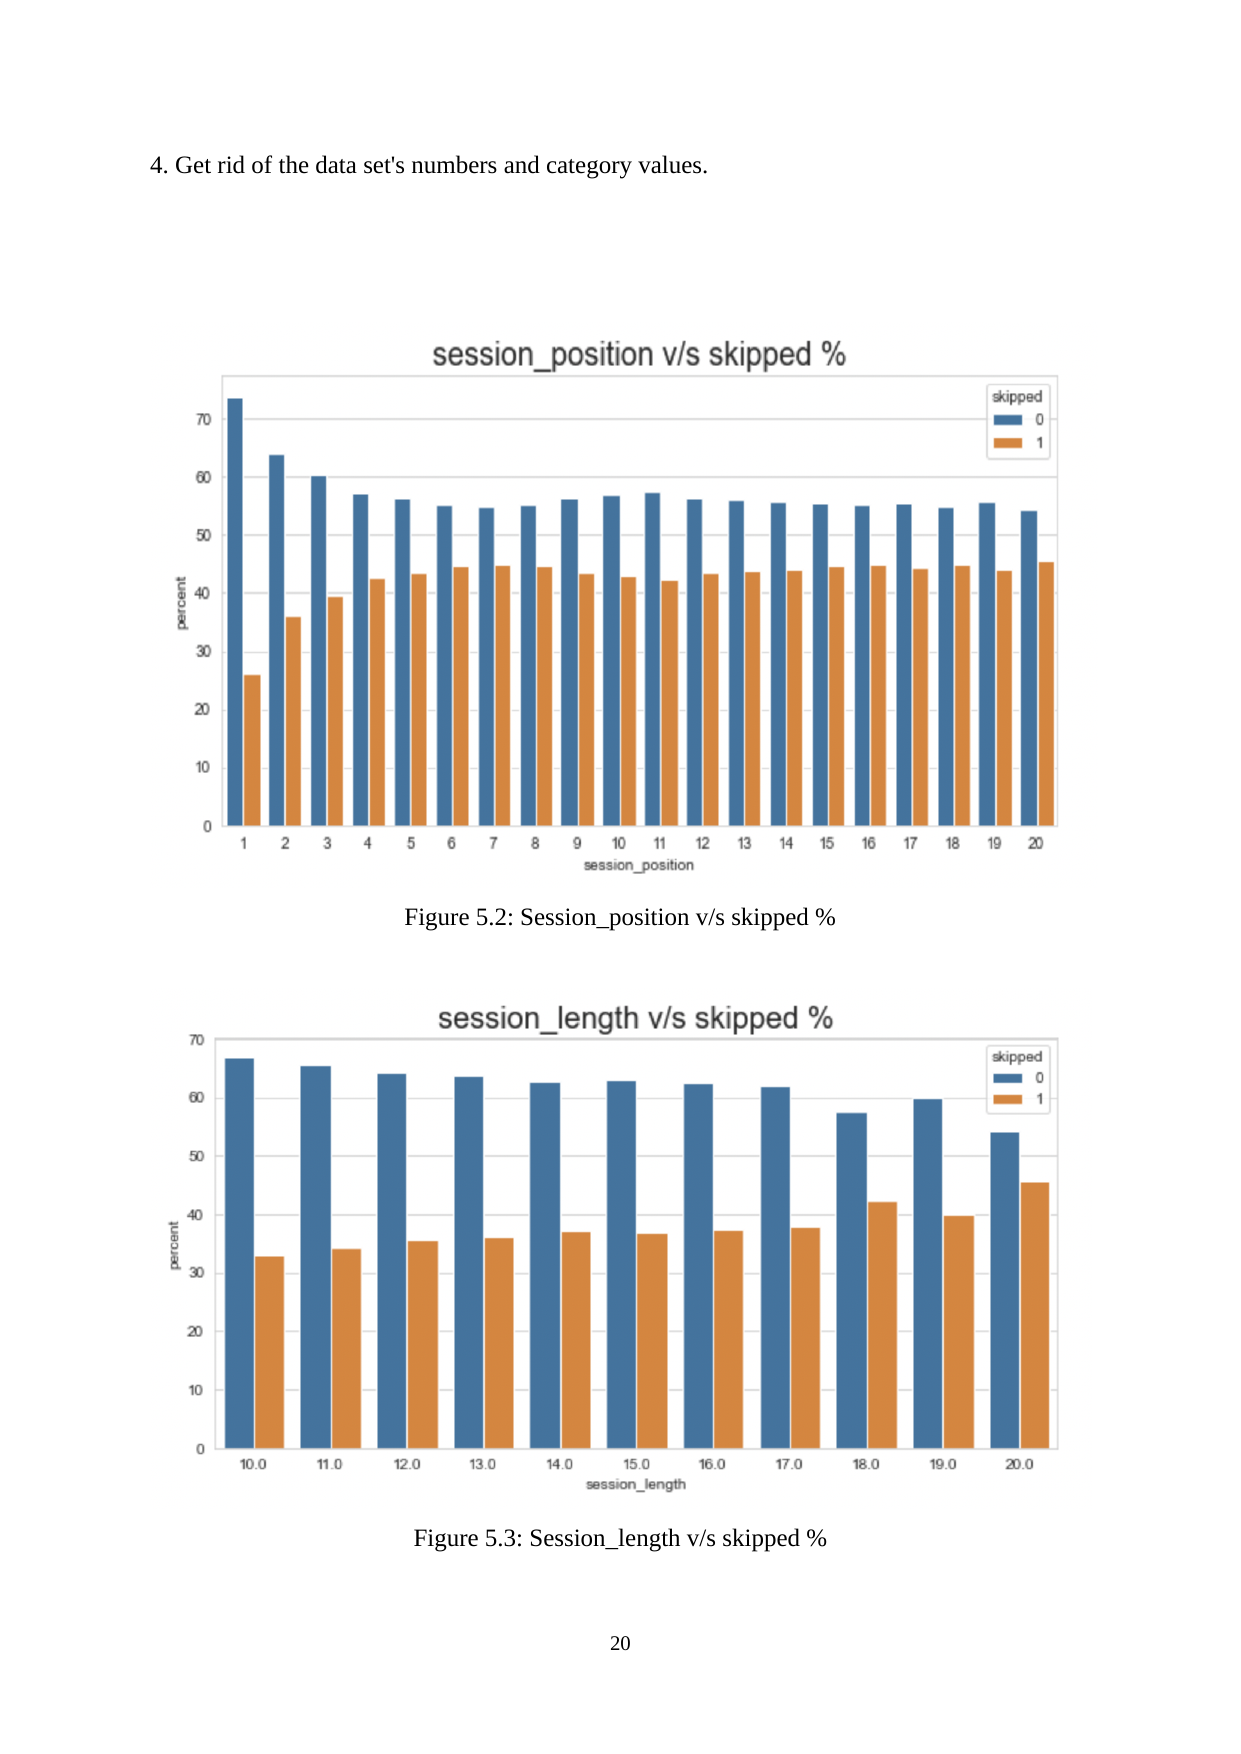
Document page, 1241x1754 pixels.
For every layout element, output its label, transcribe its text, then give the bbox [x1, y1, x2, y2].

picture [150, 322, 1099, 888]
text 4. Get rid of the data set's numbers and category values. [150, 150, 1090, 179]
text Figure 5.3: Session_length v/s skipped % [150, 1523, 1090, 1552]
picture [150, 988, 1092, 1509]
text Figure 5.2: Session_position v/s skipped % [150, 902, 1090, 931]
